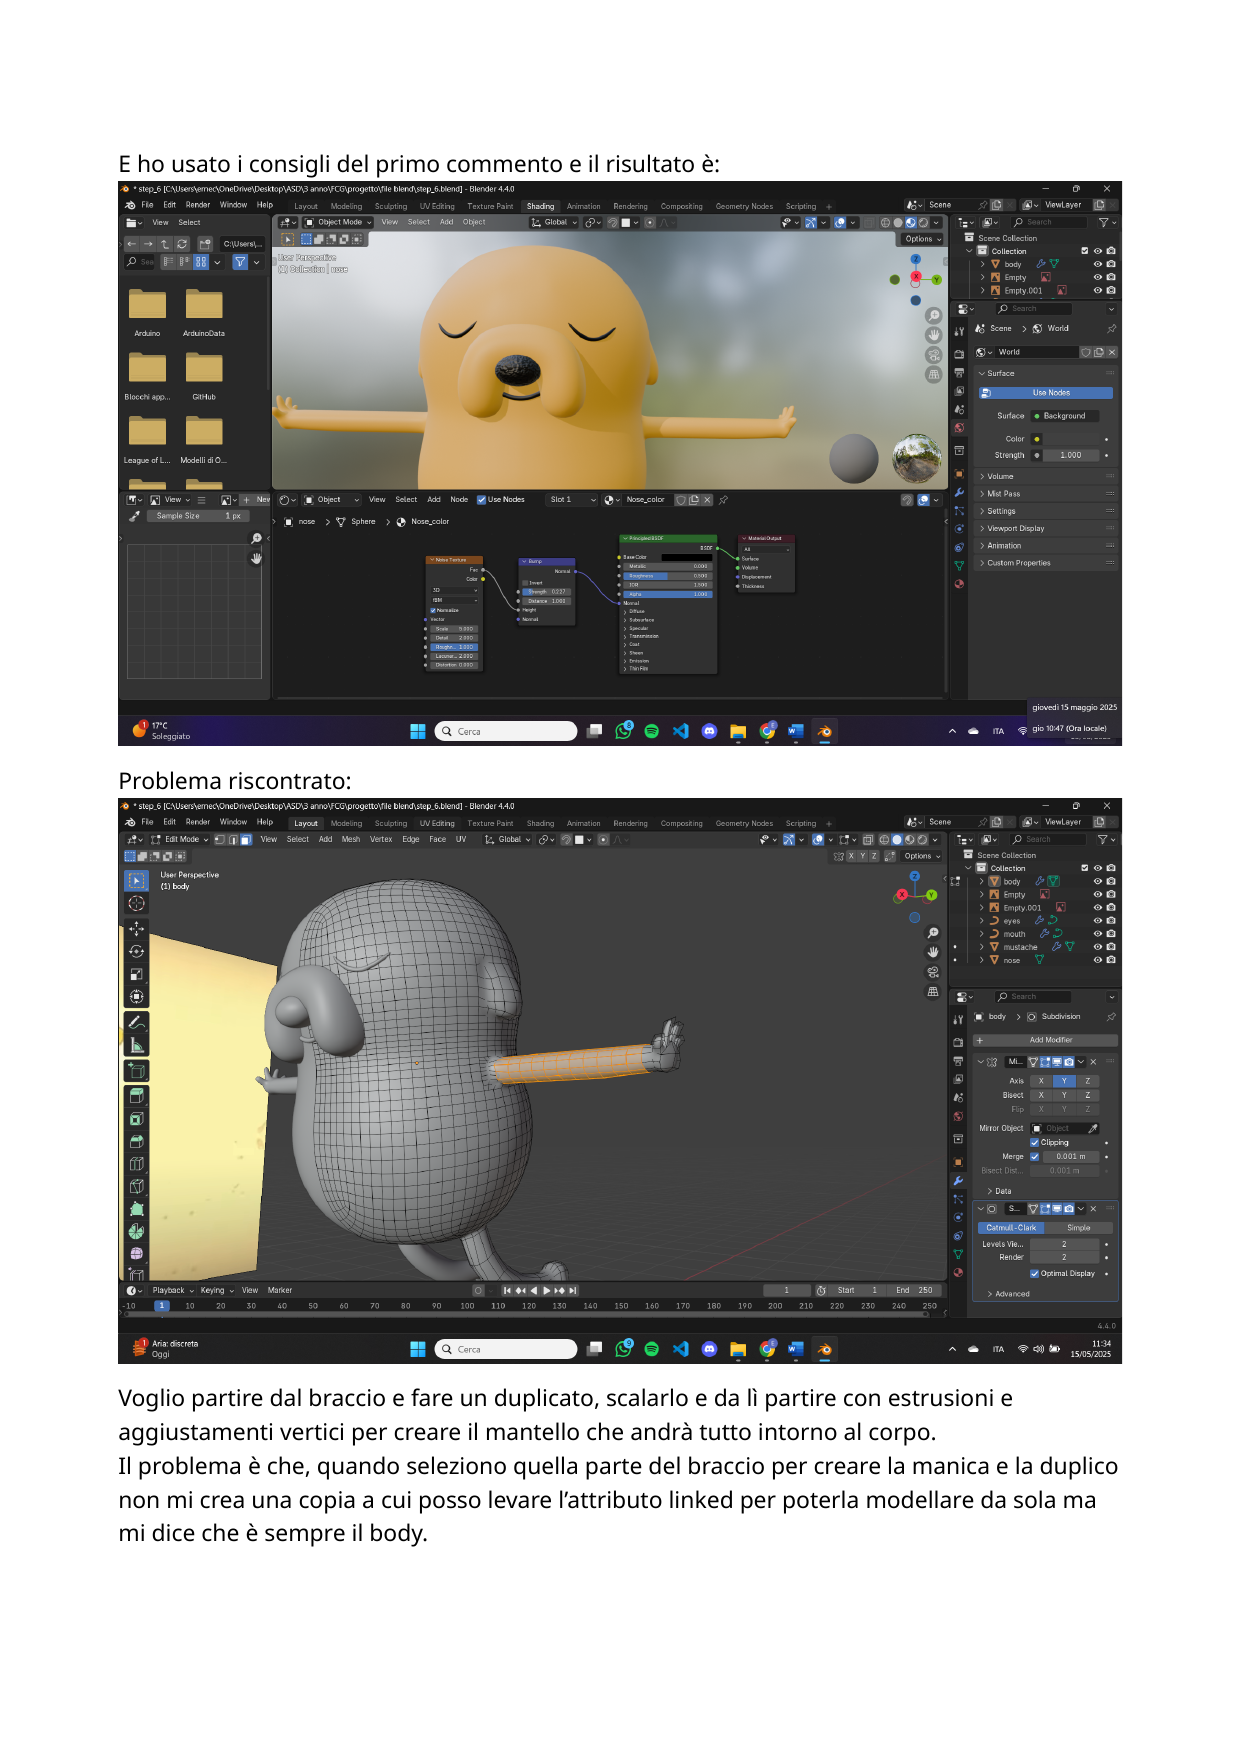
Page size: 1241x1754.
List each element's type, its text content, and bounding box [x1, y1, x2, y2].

picture [118, 181, 1123, 746]
picture [118, 798, 1123, 1364]
text Voglio partire dal braccio e fare un duplicato, scalarlo e da lì partire con estrusioni e aggiustamenti vertici per creare il mantello che andrà tutto intorno al corpo. Il problema è che, quando seleziono quella parte del braccio per creare la manica e la duplico non mi crea una copia a cui posso levare l’attributo linked per poterla modellare da sola ma mi dice che è sempre il body. [118, 1382, 1122, 1549]
text Problema riscontrato: [118, 765, 1122, 798]
text E ho usato i consigli del primo commento e il risultato è: [118, 148, 1122, 181]
